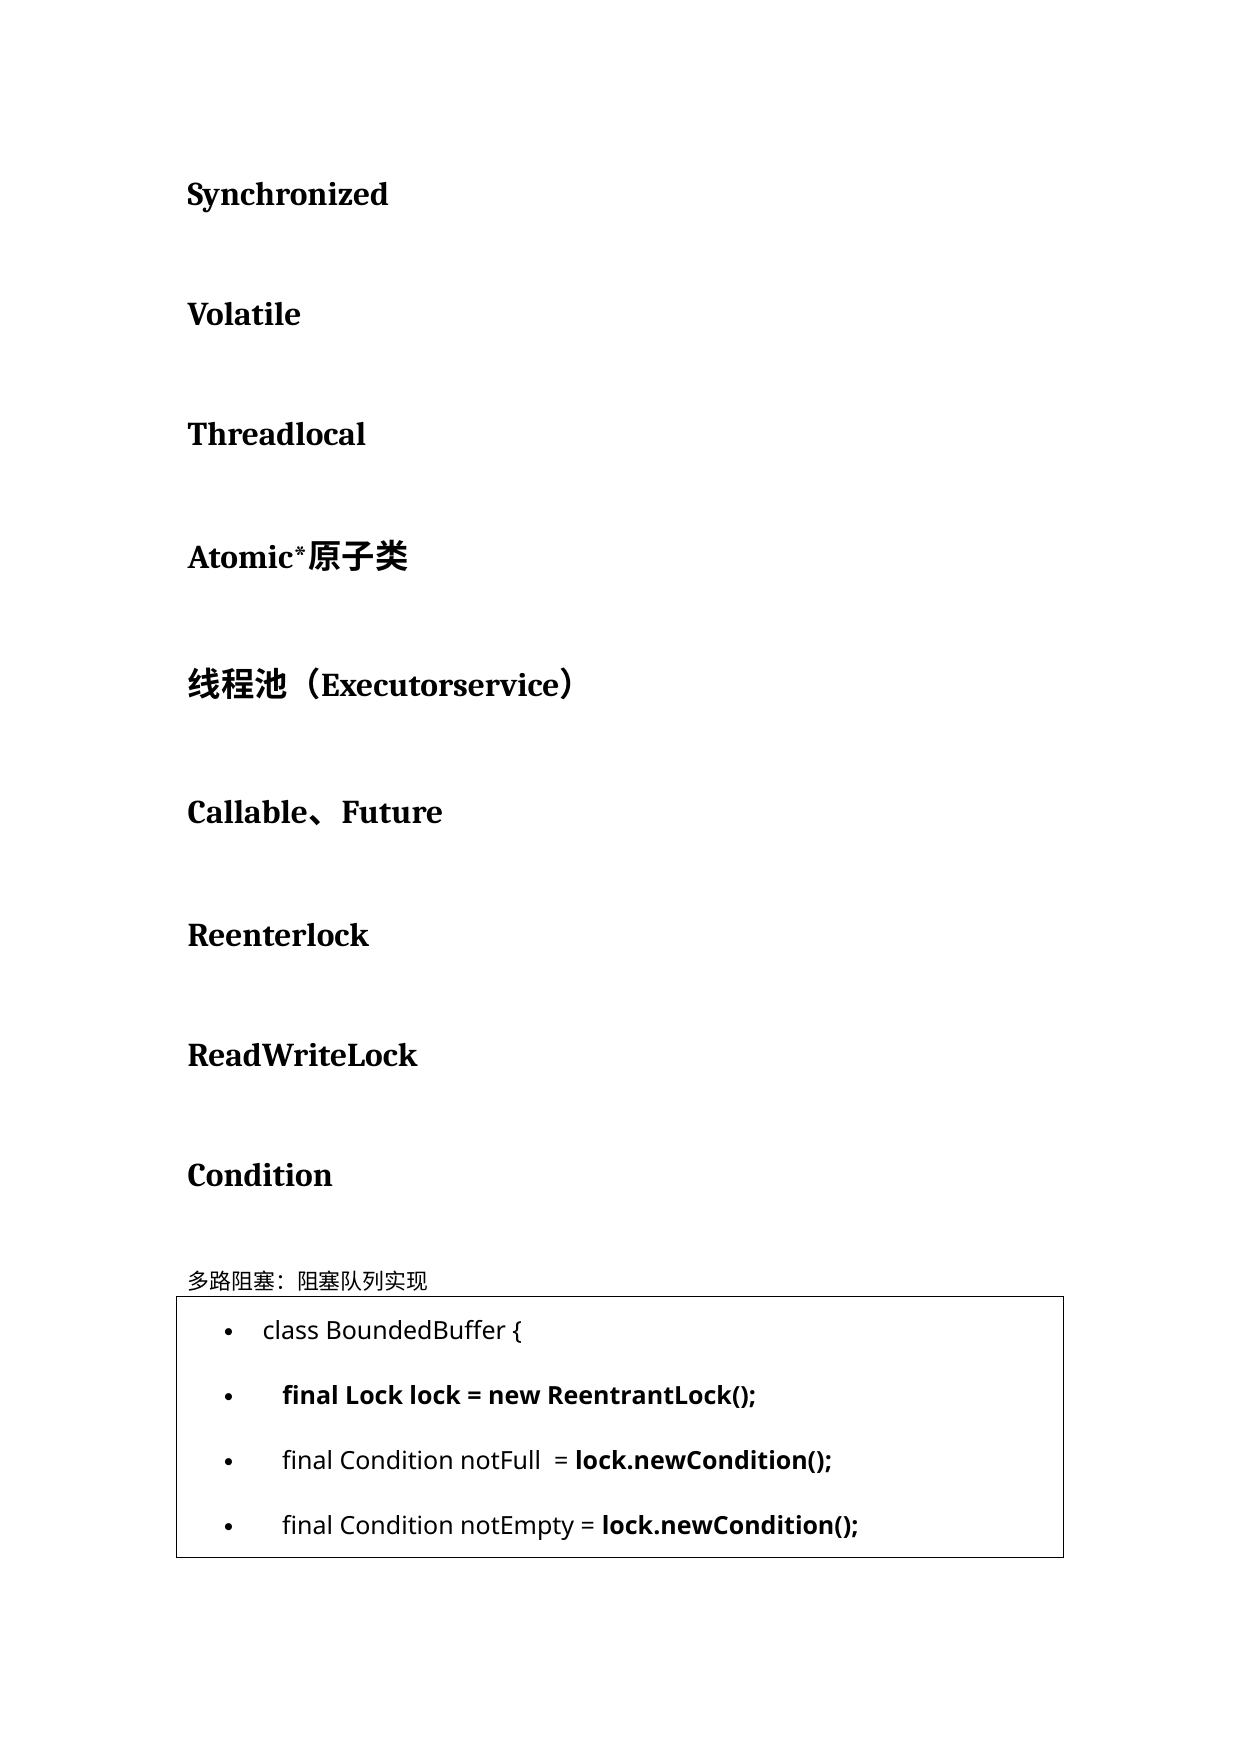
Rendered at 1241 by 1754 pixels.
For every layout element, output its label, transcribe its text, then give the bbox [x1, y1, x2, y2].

subtitle Volatile [187, 282, 1053, 347]
subtitle ReadWriteLock [187, 1023, 1053, 1088]
text 多路阻塞：阻塞队列实现 [187, 1263, 1053, 1296]
subtitle Condition [187, 1143, 1053, 1208]
subtitle 线程池（Executorservice） [187, 649, 1053, 714]
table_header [177, 1297, 1063, 1557]
subtitle Threadlocal [187, 402, 1053, 467]
subtitle Callable、Future [187, 776, 1053, 841]
subtitle Reenterlock [187, 903, 1053, 968]
subtitle Synchronized [187, 162, 1053, 227]
subtitle Atomic*原子类 [187, 522, 1053, 587]
